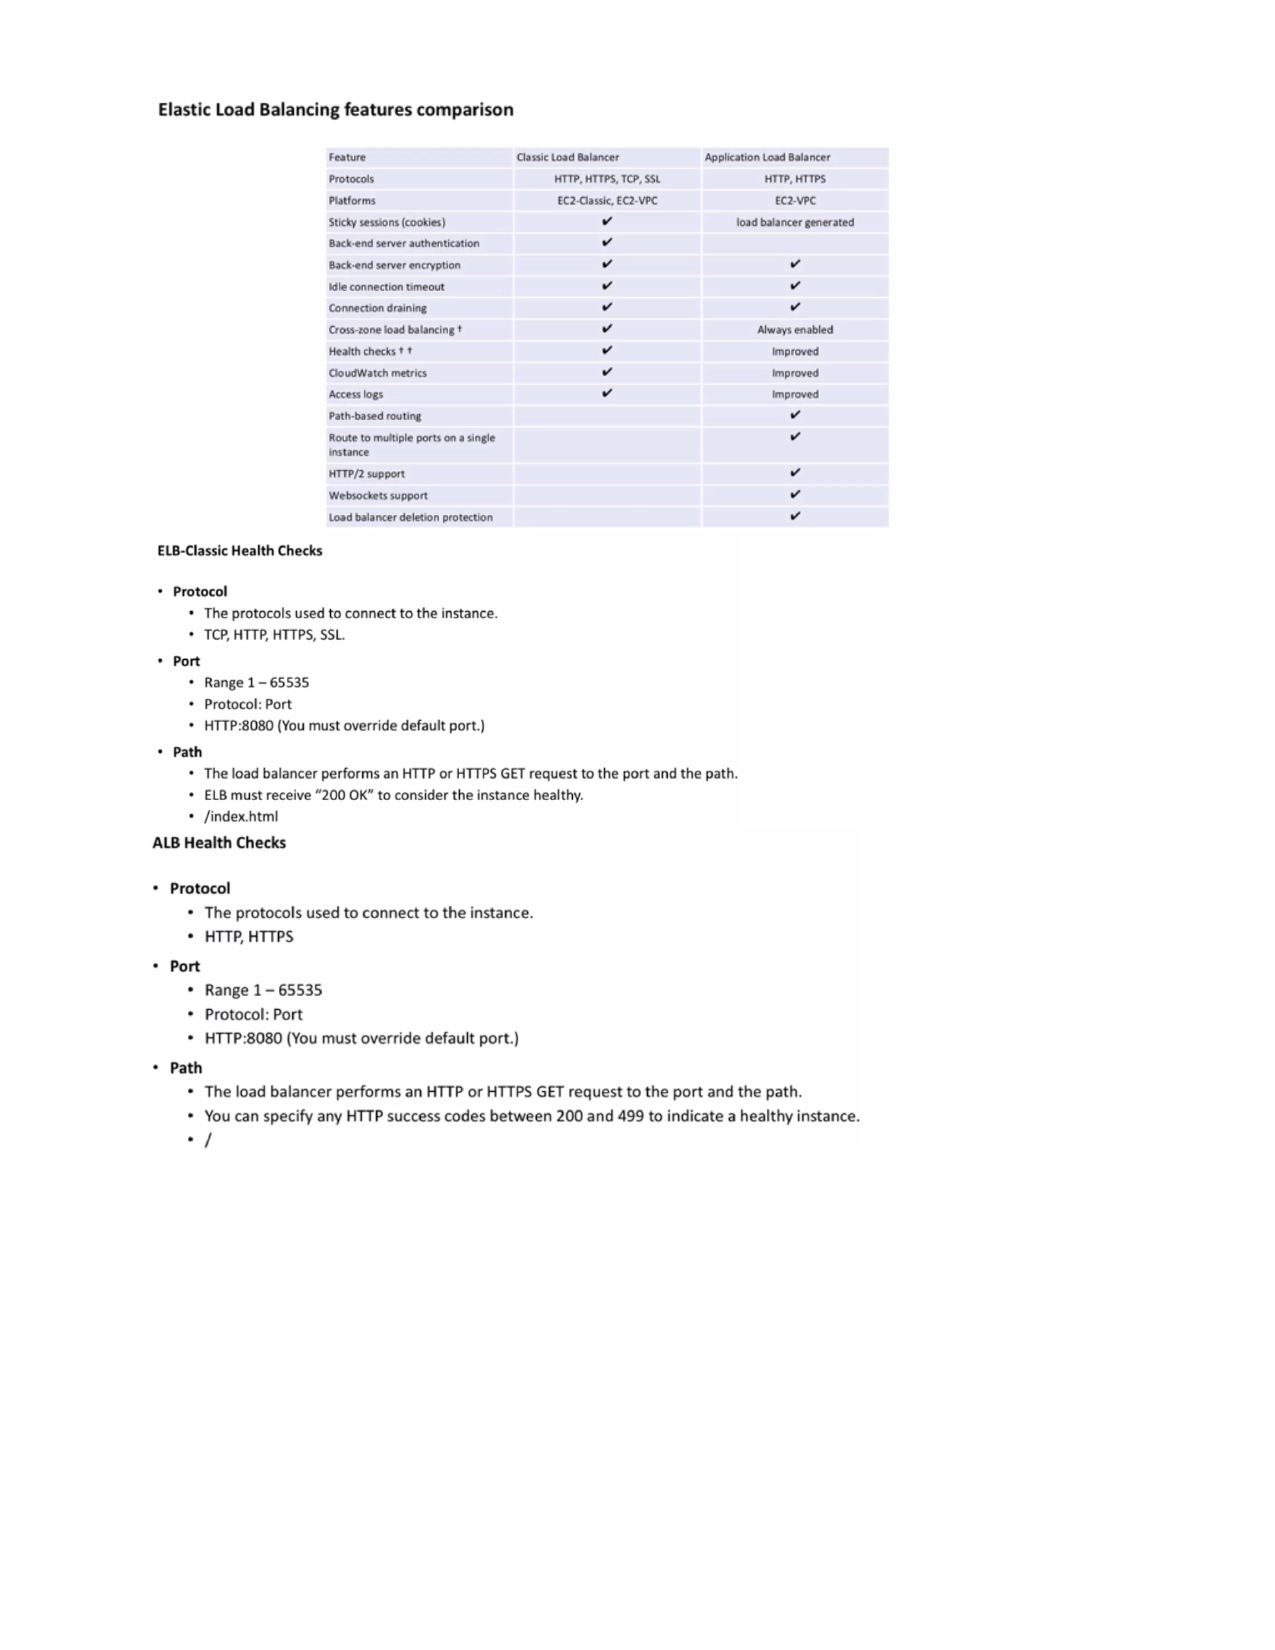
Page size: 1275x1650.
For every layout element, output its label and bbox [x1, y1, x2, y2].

picture [150, 93, 897, 1151]
